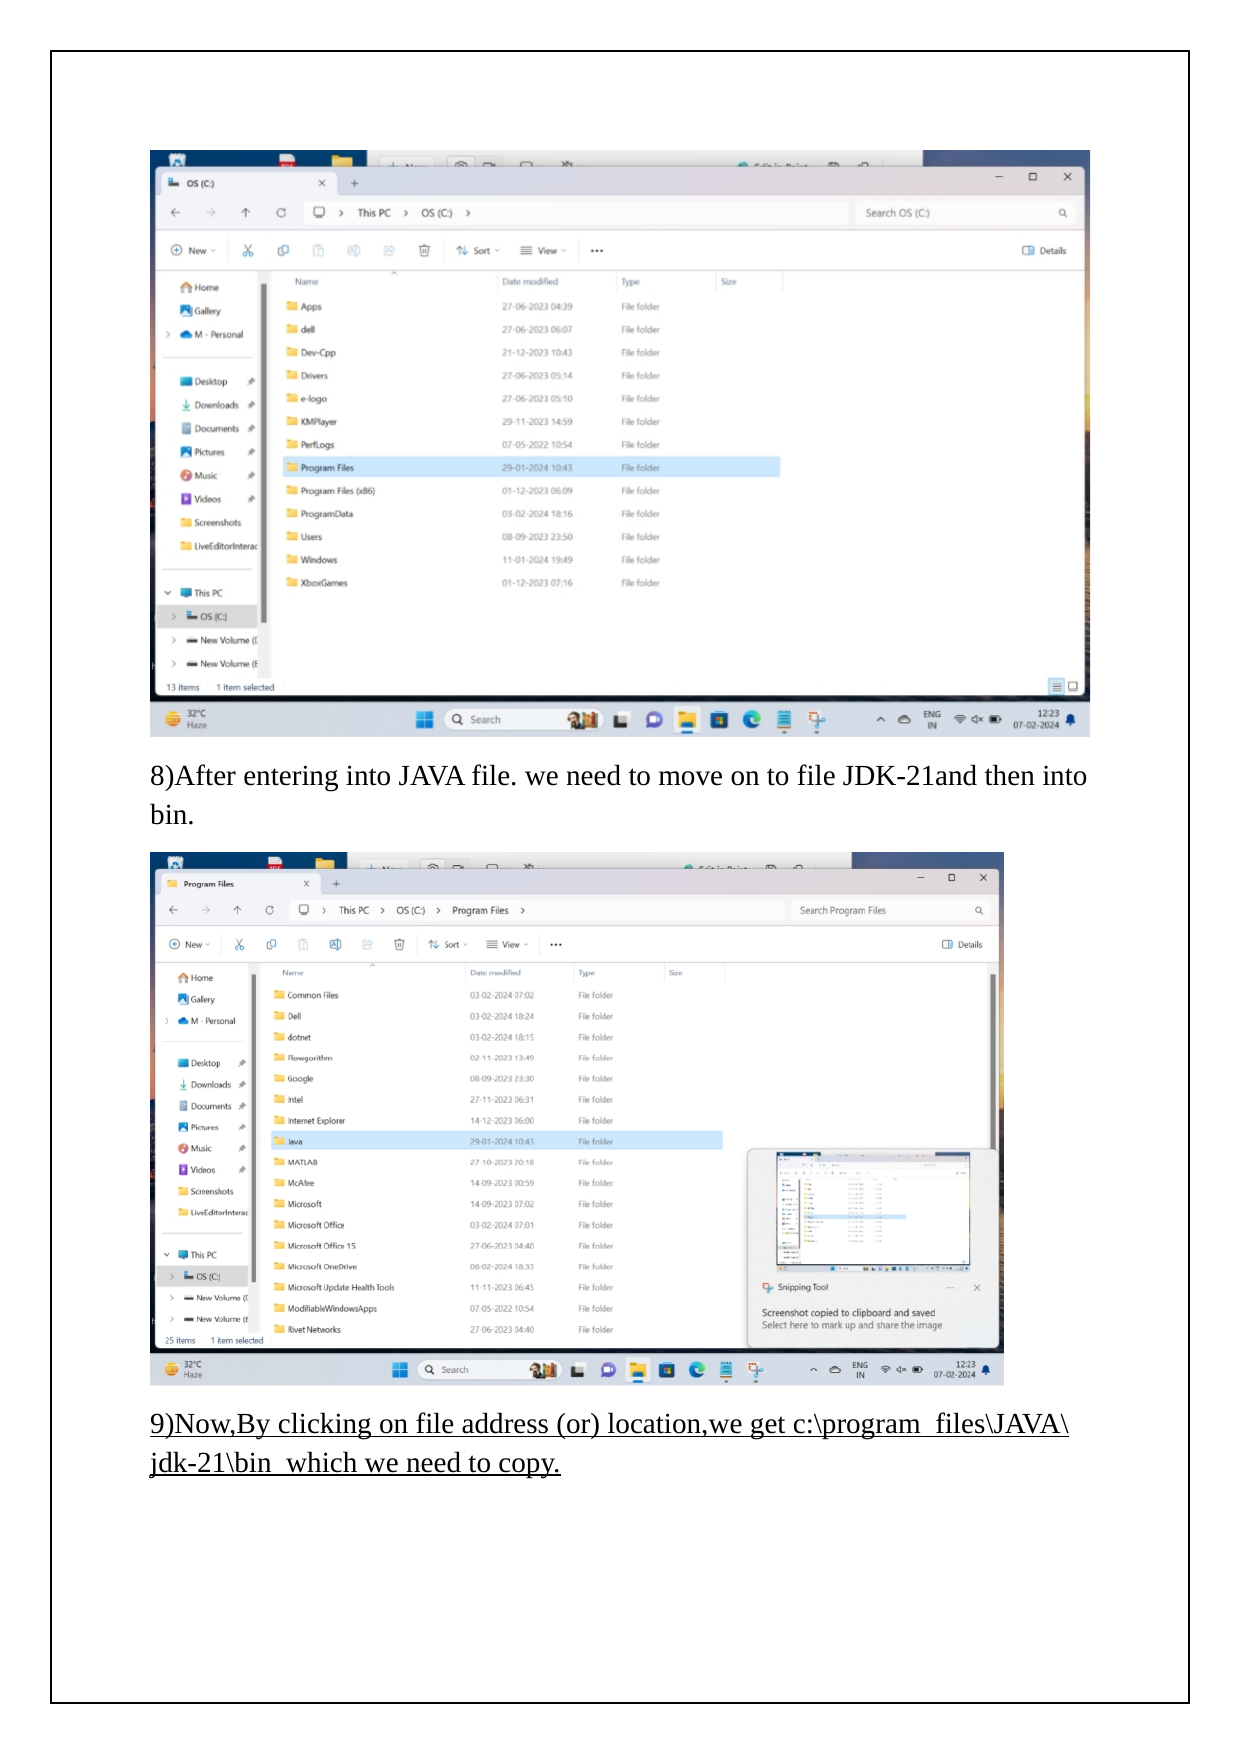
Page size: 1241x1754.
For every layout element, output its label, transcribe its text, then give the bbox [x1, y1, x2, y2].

picture [150, 150, 1091, 738]
text 8)After entering into JAVA file. we need to move on to file JDK-21and then into bin. [150, 758, 1090, 831]
text 9)Now,By clicking on file address (or) location,we get c:\program files\JAVA\jdk-21\bin which we need to copy. [150, 1407, 1090, 1479]
picture [150, 852, 1004, 1386]
